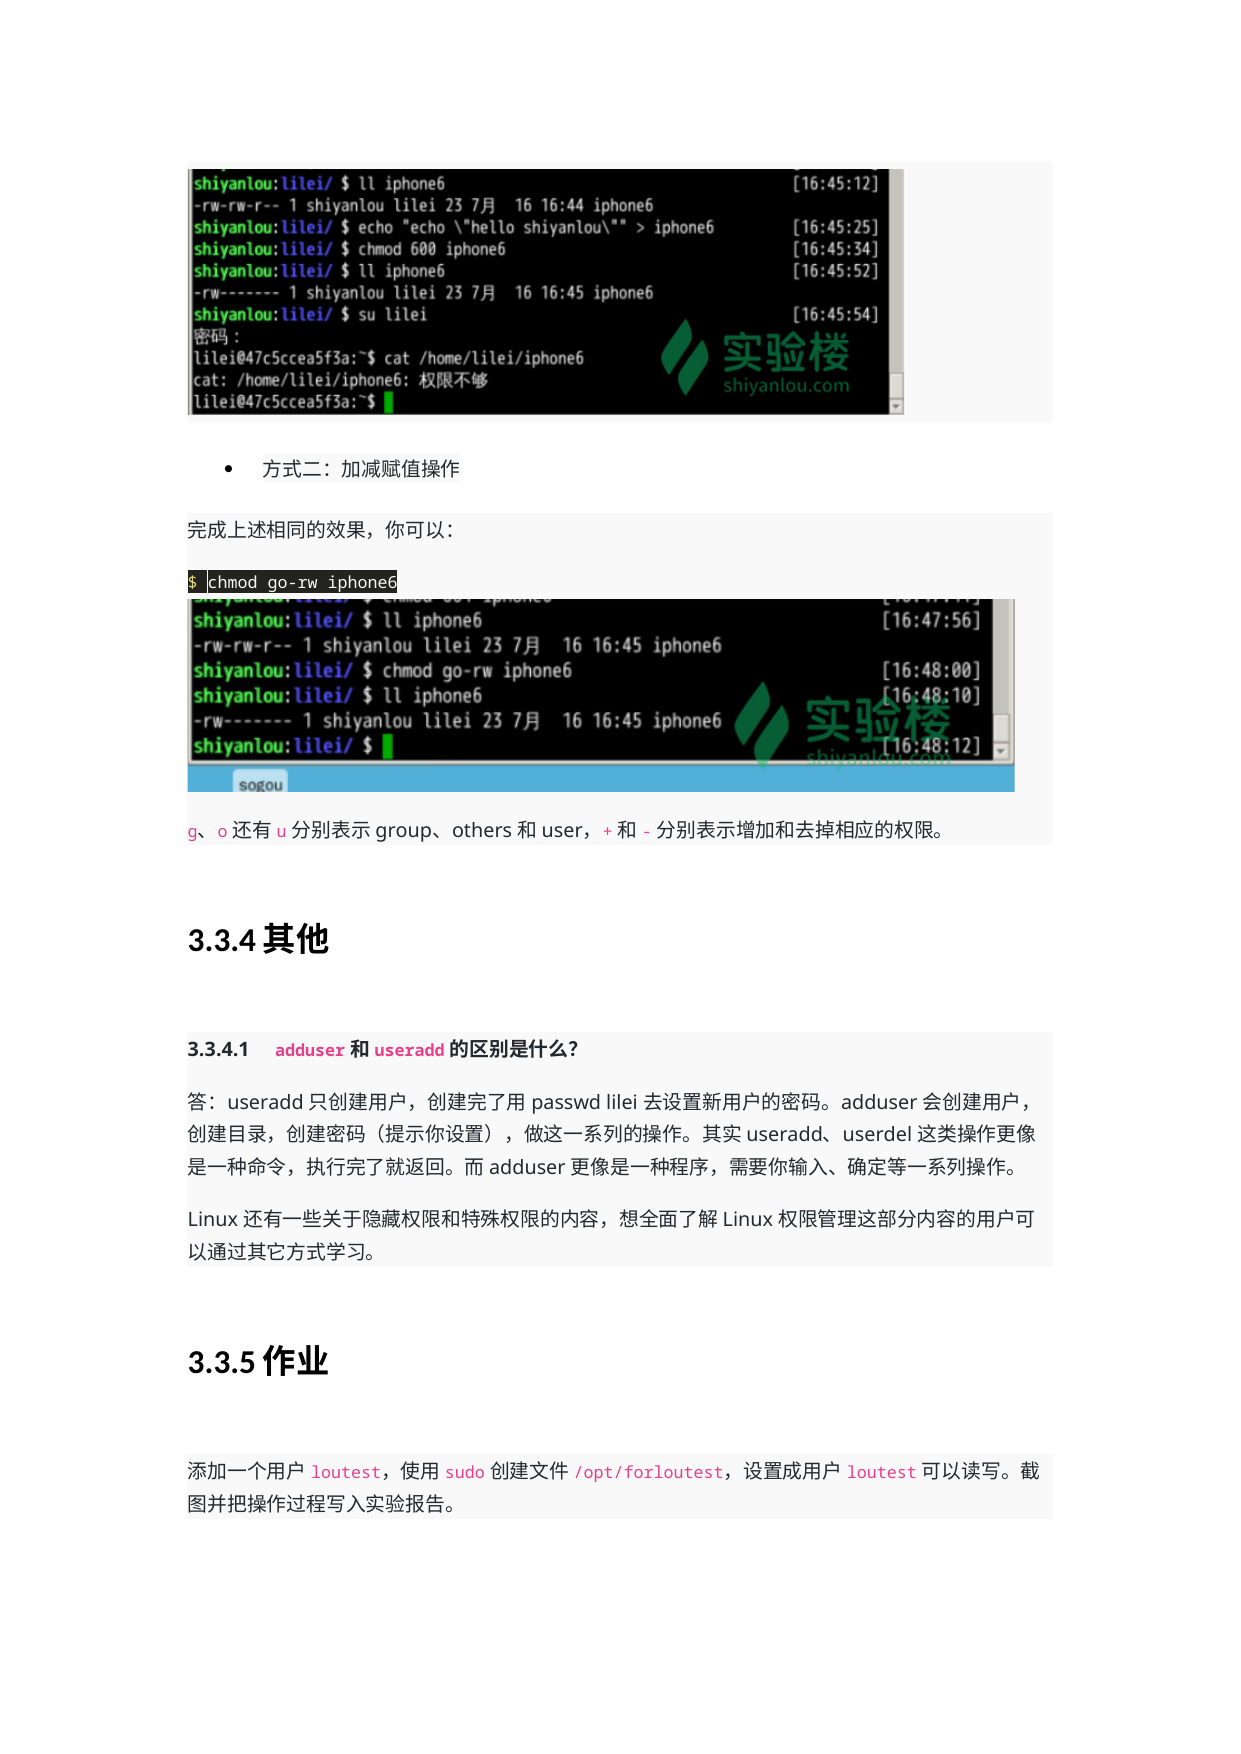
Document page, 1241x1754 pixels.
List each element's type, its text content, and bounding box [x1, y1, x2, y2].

picture [187, 169, 905, 415]
text 完成上述相同的效果，你可以： [187, 513, 1053, 545]
picture [187, 599, 1015, 792]
subtitle adduser 和 useradd 的区别是什么？ [187, 1032, 1053, 1064]
text g、o 还有 u 分别表示 group、others 和 user，+ 和 - 分别表示增加和去掉相应的权限。 [187, 813, 1053, 845]
text 添加一个用户 loutest，使用 sudo 创建文件 /opt/forloutest，设置成用户 loutest 可以读写。截图并把操作过程写入实验报告。 [187, 1454, 1053, 1519]
subtitle 作业 [187, 1327, 1053, 1392]
subtitle 其他 [187, 905, 1053, 970]
text 答：useradd 只创建用户，创建完了用 passwd lilei 去设置新用户的密码。adduser 会创建用户，创建目录，创建密码（提示你设置），做这一系列的操作。其实 useradd、userdel 这类操作更像是一种命令，执行完了就返回。而 adduser 更像是一种程序，需要你输入、确定等一系列操作。 [187, 1084, 1053, 1182]
text $ chmod go-rw iphone6 [187, 565, 1053, 598]
list 方式二：加减赋值操作 [225, 451, 1053, 484]
text Linux 还有一些关于隐藏权限和特殊权限的内容，想全面了解 Linux 权限管理这部分内容的用户可以通过其它方式学习。 [187, 1202, 1053, 1267]
